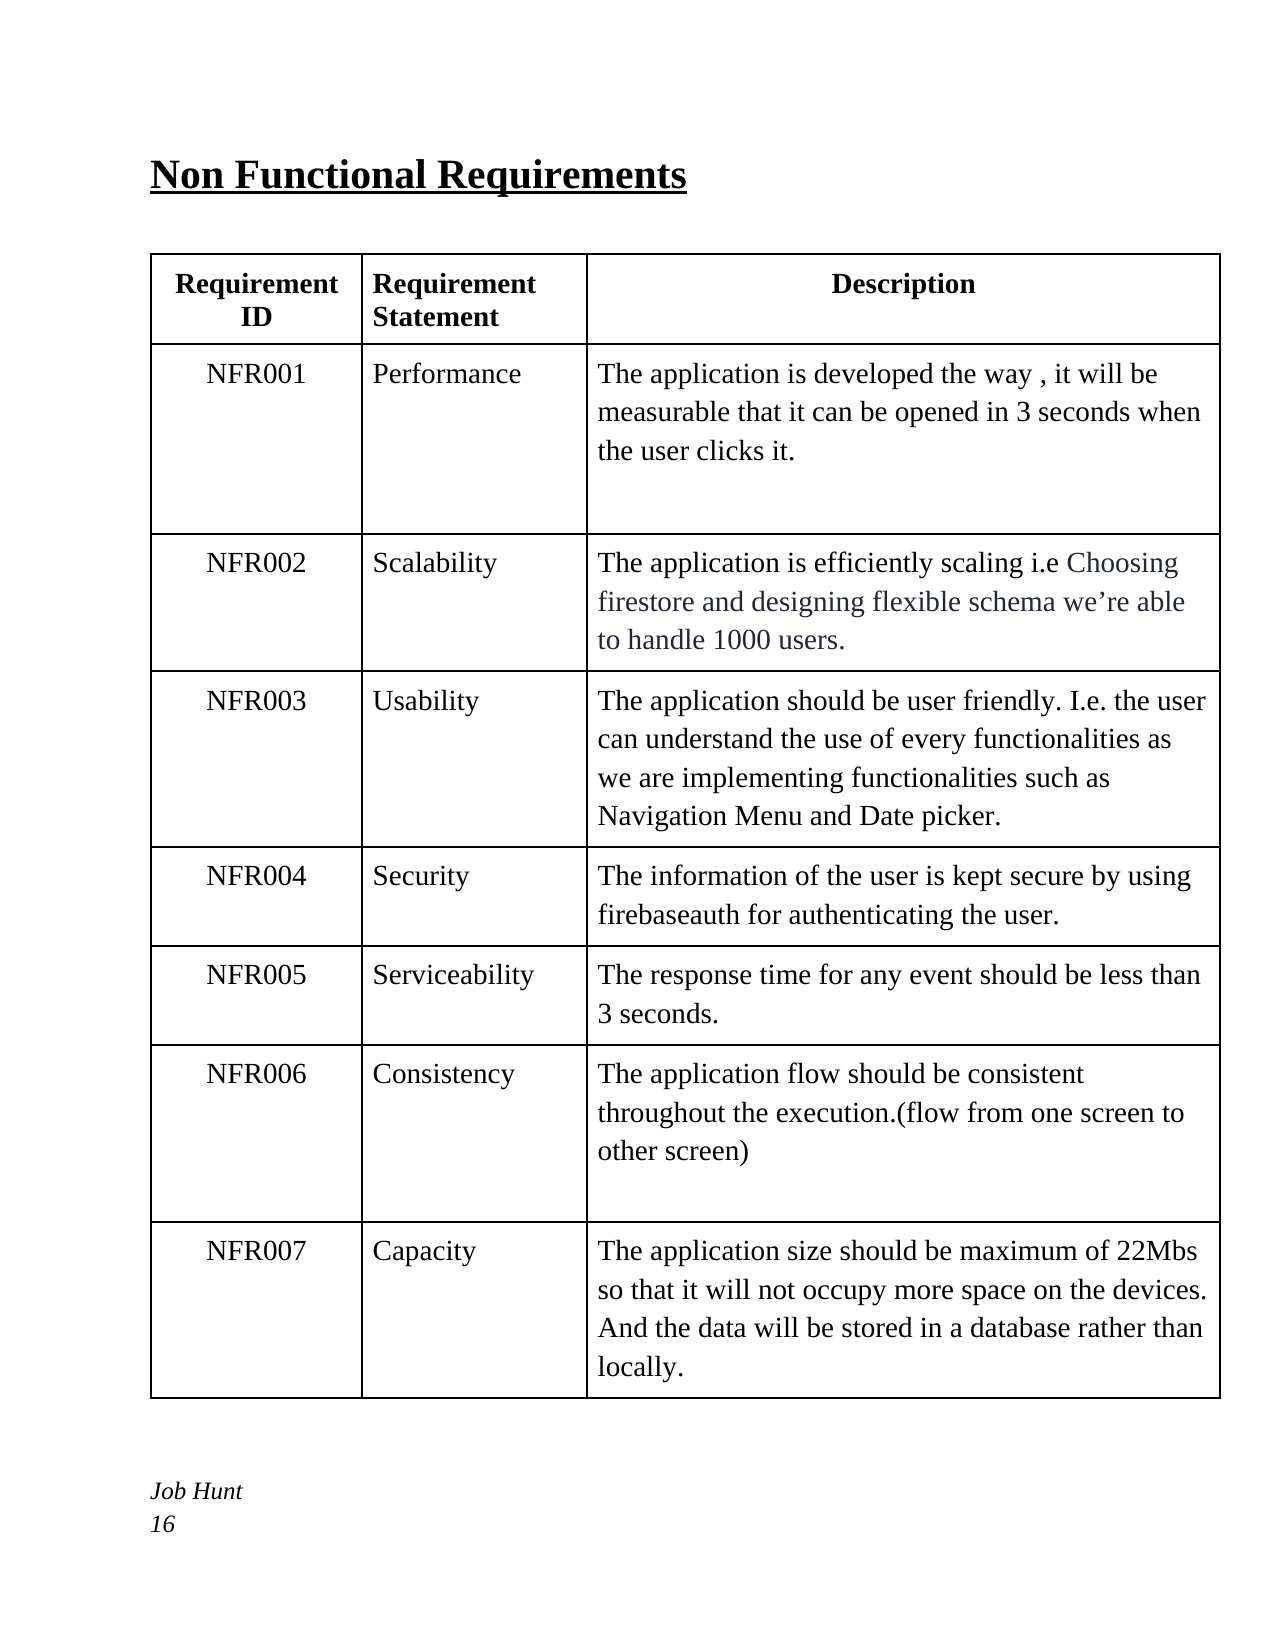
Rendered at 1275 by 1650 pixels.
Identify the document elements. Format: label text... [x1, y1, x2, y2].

table_cell NFR005 [152, 947, 361, 1044]
table_cell Usability [363, 672, 586, 846]
table_cell NFR006 [152, 1046, 361, 1221]
table_header Requirement Statement [363, 255, 586, 343]
table_cell Capacity [363, 1223, 586, 1397]
table_cell The application is efficiently scaling i.e Choosing firestore and designing flexible schema we’re able to handle 1000 users. [588, 535, 1219, 670]
table_cell Serviceability [363, 947, 586, 1044]
table_header Requirement ID [152, 255, 361, 343]
table_cell The application flow should be consistent throughout the execution.(flow from one screen to other screen) [588, 1046, 1219, 1221]
table_cell The application should be user friendly. I.e. the user can understand the use of every functionalities as we are implementing functionalities such as Navigation Menu and Date picker. [588, 672, 1219, 846]
table_cell NFR002 [152, 535, 361, 670]
table_cell Consistency [363, 1046, 586, 1221]
table_cell NFR004 [152, 848, 361, 945]
table_cell Security [363, 848, 586, 945]
table_cell NFR003 [152, 672, 361, 846]
table_cell The application size should be maximum of 22Mbs so that it will not occupy more space on the devices. And the data will be stored in a database rather than locally. [588, 1223, 1219, 1397]
table_cell Scalability [363, 535, 586, 670]
table_cell NFR007 [152, 1223, 361, 1397]
table_cell The response time for any event should be less than 3 seconds. [588, 947, 1219, 1044]
table_cell The information of the user is kept secure by using firebaseauth for authenticating the user. [588, 848, 1219, 945]
table_cell The application is developed the way , it will be measurable that it can be opened in 3 seconds when the user clicks it. [588, 345, 1219, 533]
table_cell NFR001 [152, 345, 361, 533]
subtitle Non Functional Requirements [150, 150, 1125, 198]
table_cell Performance [363, 345, 586, 533]
table_header Description [588, 255, 1219, 343]
